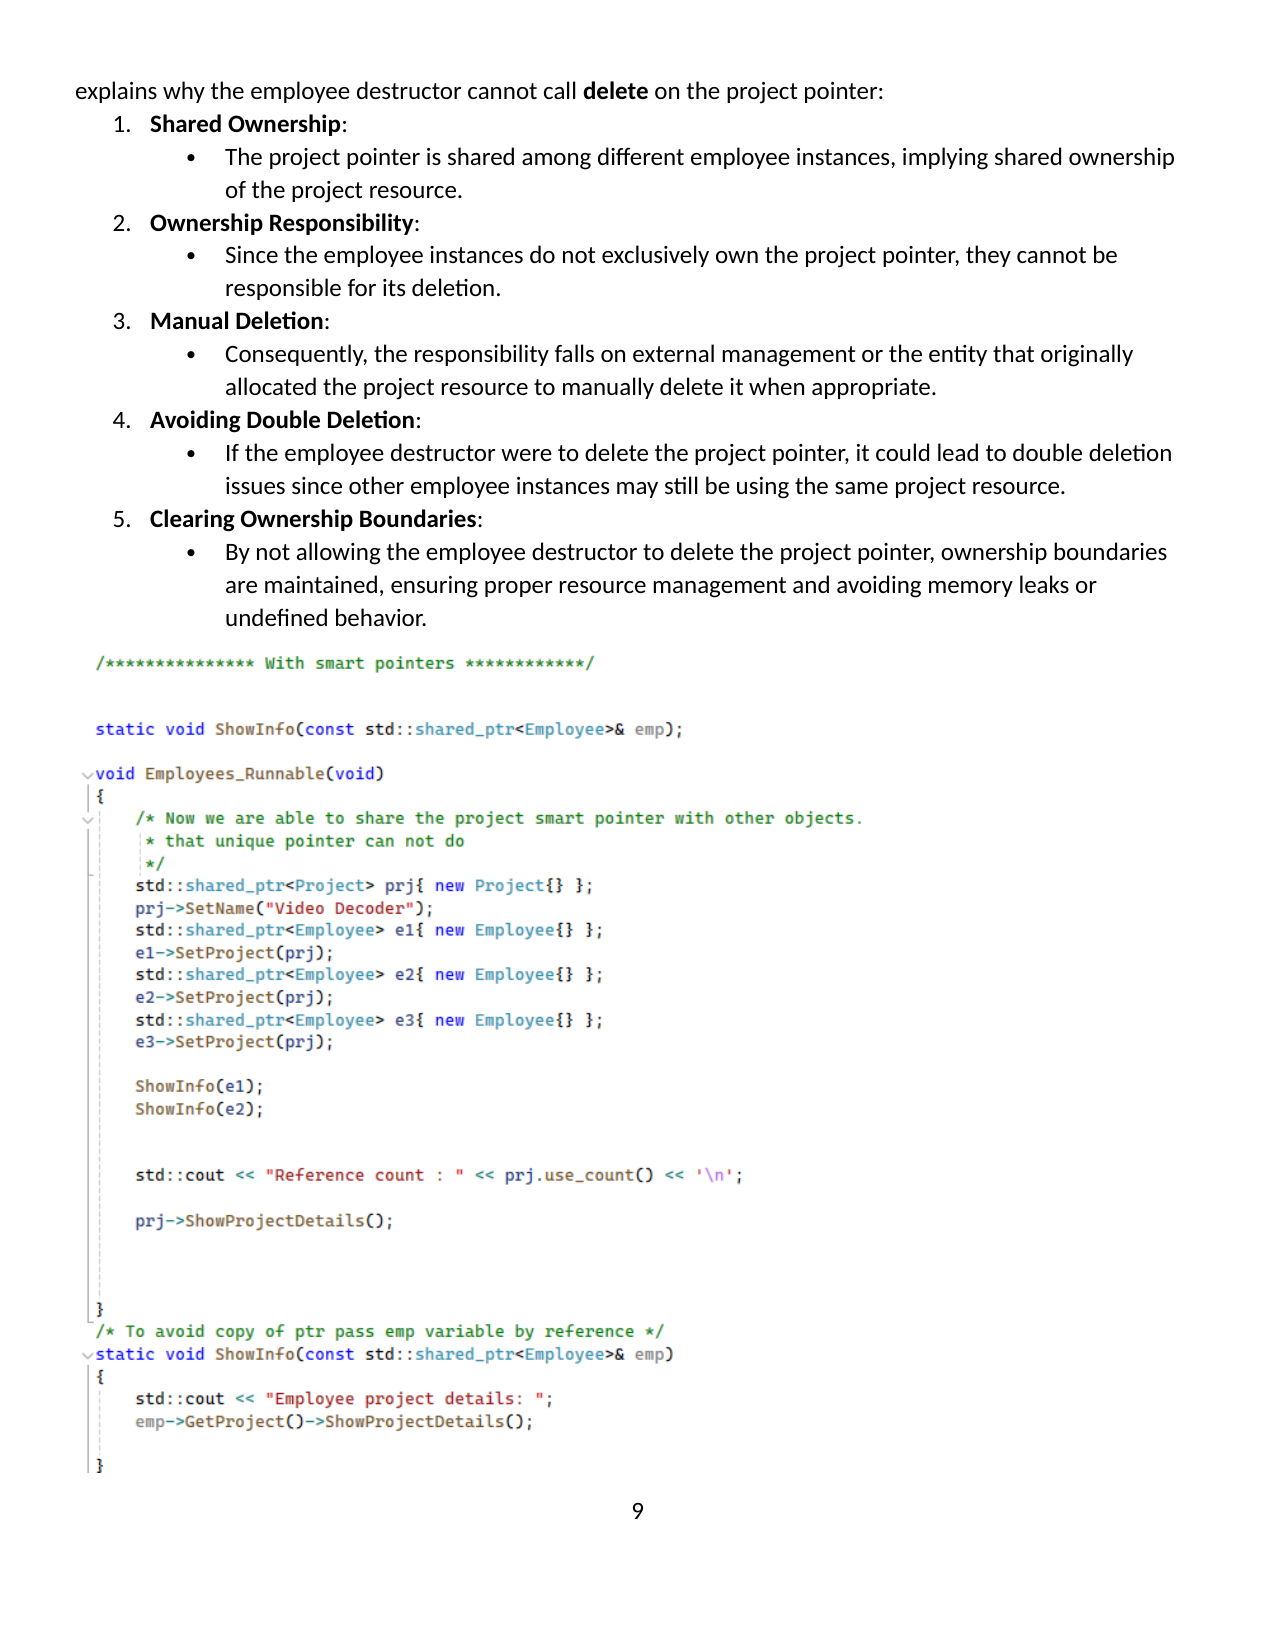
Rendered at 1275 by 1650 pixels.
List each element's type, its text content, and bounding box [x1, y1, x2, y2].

list If the employee destructor were to delete the project pointer, it could lead to double deletion issues since other employee instances may still be using the same project resource. [187, 437, 1200, 501]
text explains why the employee destructor cannot call delete on the project pointer: [75, 75, 1200, 106]
list The project pointer is shared among different employee instances, implying shared ownership of the project resource. [187, 141, 1200, 204]
list Ownership Responsibility: [112, 207, 1200, 237]
list Since the employee instances do not exclusively own the project pointer, they cannot be responsible for its deletion. [187, 239, 1200, 303]
list By not allowing the employee destructor to delete the project pointer, ownership boundaries are maintained, ensuring proper resource management and avoiding memory leaks or undefined behavior. [187, 536, 1200, 632]
list Shared Ownership: [112, 108, 1200, 138]
picture [75, 651, 876, 1473]
list Clearing Ownership Boundaries: [112, 503, 1200, 533]
list Manual Deletion: [112, 305, 1200, 336]
list Consequently, the responsibility falls on external management or the entity that originally allocated the project resource to manually delete it when appropriate. [187, 338, 1200, 402]
list Avoiding Double Deletion: [112, 404, 1200, 435]
